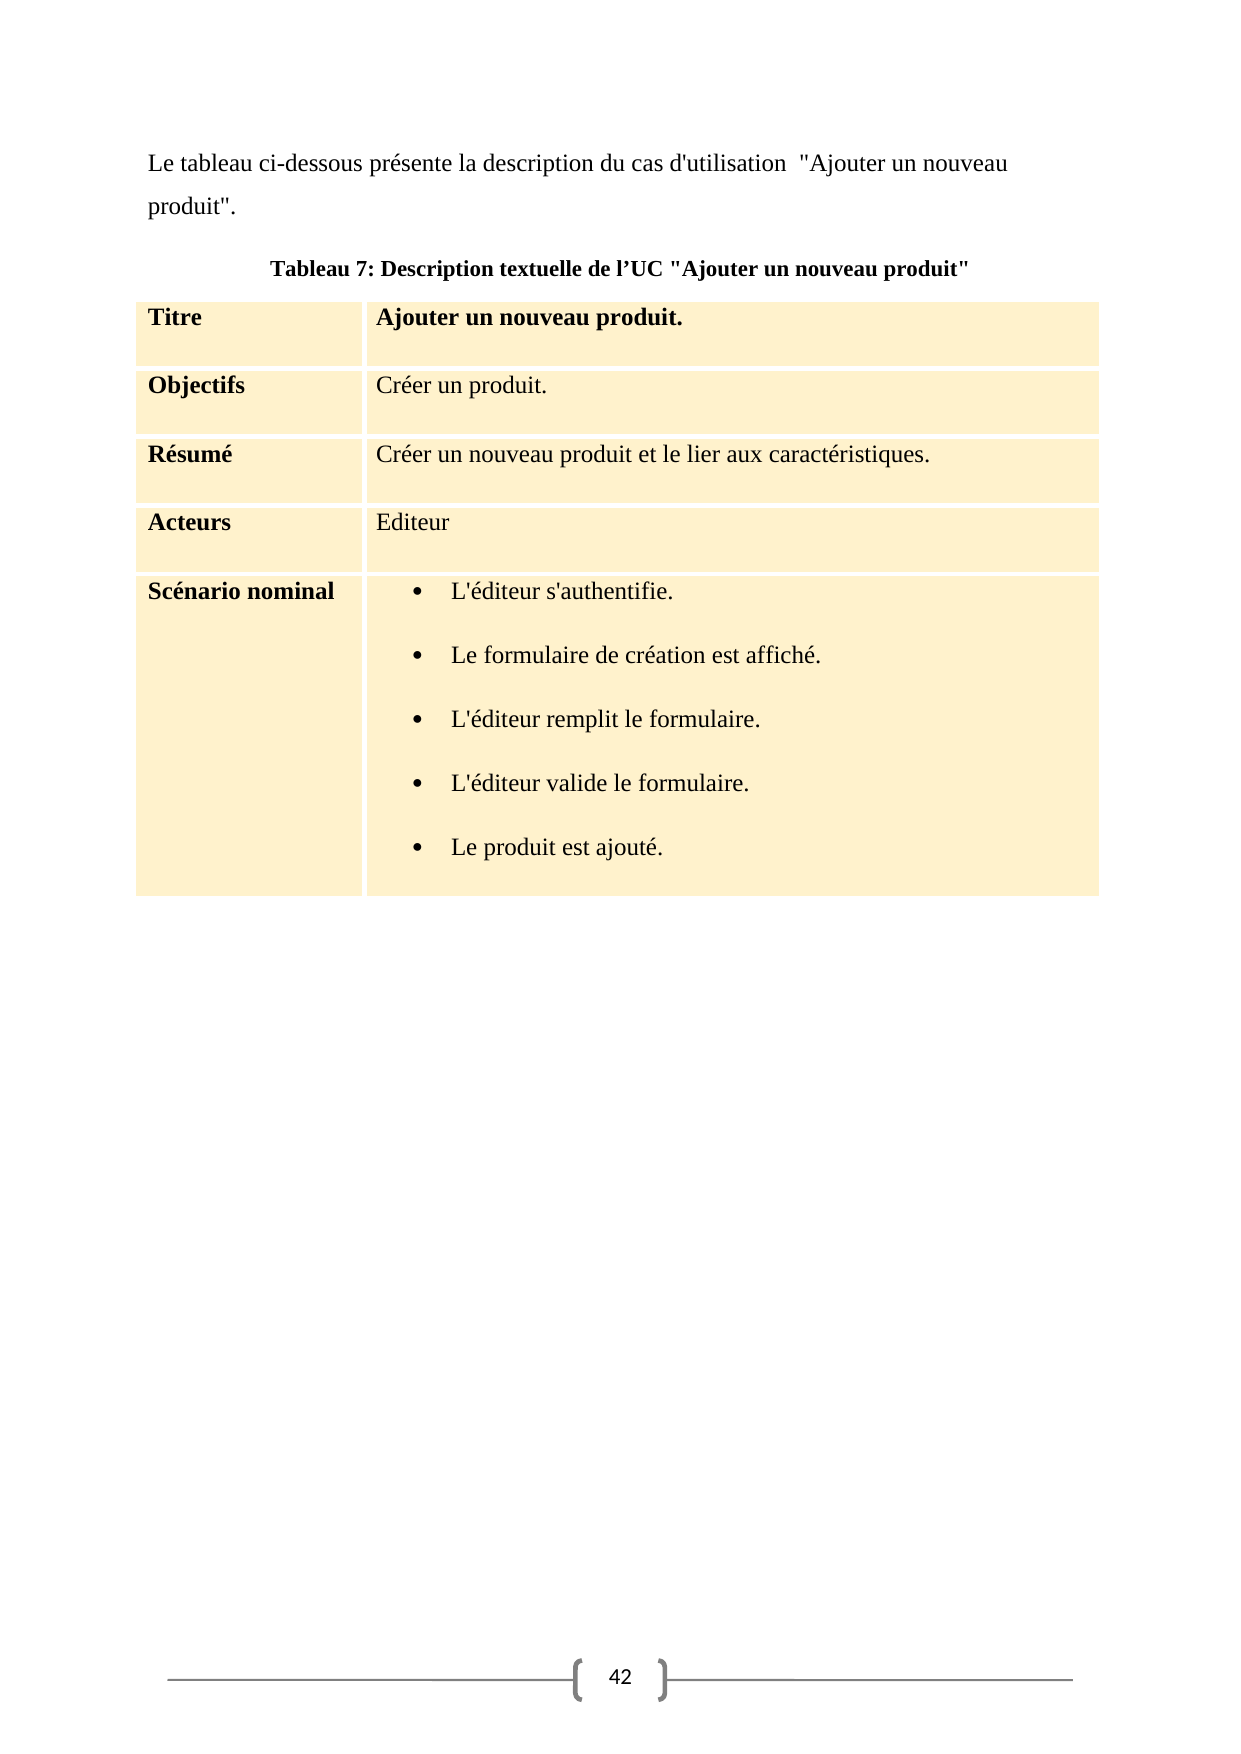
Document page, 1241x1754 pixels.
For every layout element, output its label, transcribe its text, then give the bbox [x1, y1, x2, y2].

table_cell Résumé [136, 439, 362, 503]
table_cell Scénario nominal [136, 576, 362, 896]
table_header Titre [136, 302, 362, 366]
table_cell Acteurs [136, 508, 362, 571]
text Le tableau ci-dessous présente la description du cas d'utilisation "Ajouter un nouveau produit". [148, 148, 1093, 219]
table_cell Objectifs [136, 371, 362, 434]
table_cell Créer un nouveau produit et le lier aux caractéristiques. [367, 439, 1099, 503]
table_header Ajouter un nouveau produit. [367, 302, 1099, 366]
table_cell L'éditeur s'authentifie. Le formulaire de création est affiché. L'éditeur remplit le formulaire. L'éditeur valide le formulaire. Le produit est ajouté. [367, 576, 1099, 896]
table_cell Editeur [367, 508, 1099, 571]
table_cell Créer un produit. [367, 371, 1099, 434]
